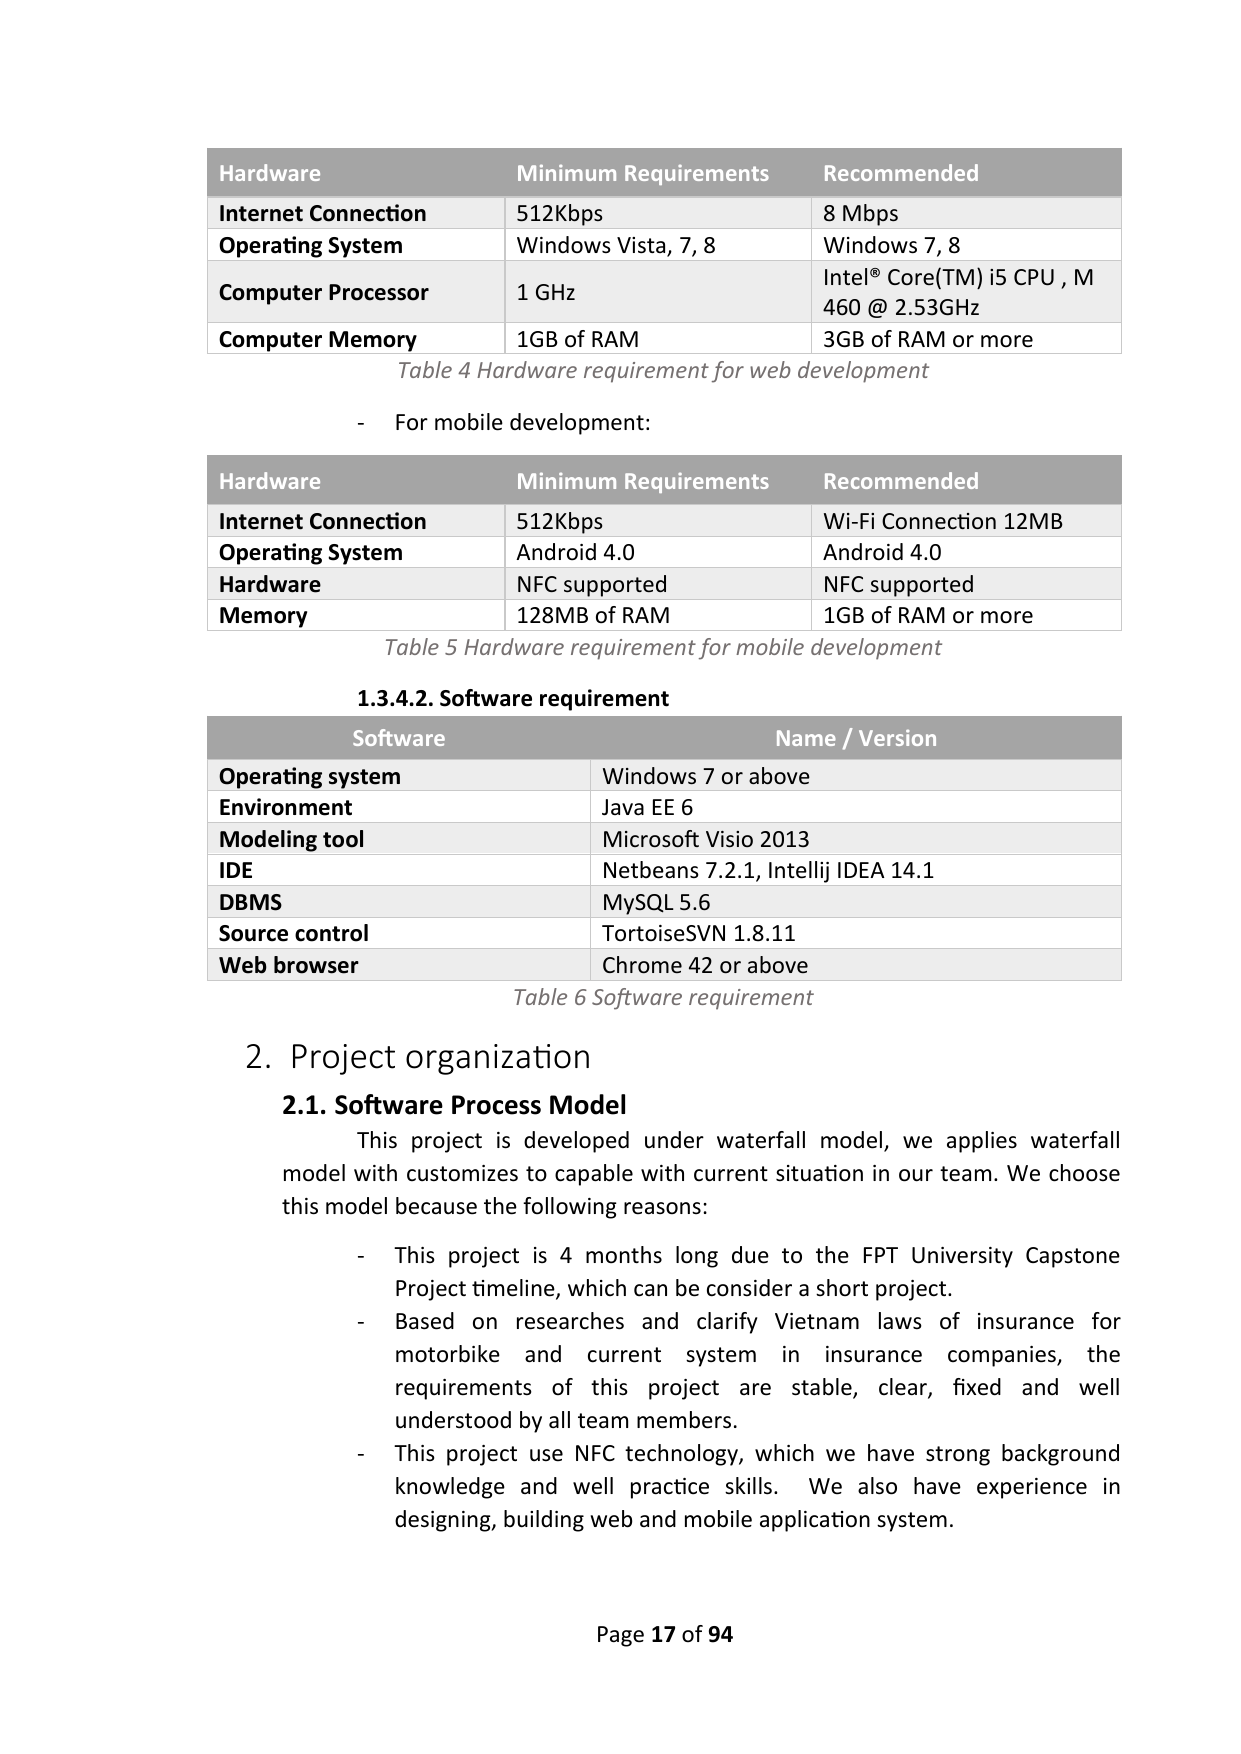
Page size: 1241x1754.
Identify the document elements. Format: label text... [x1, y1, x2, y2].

table_cell Microsoft Visio 2013 [591, 823, 1121, 853]
table_cell 128MB of RAM [506, 600, 811, 630]
table_cell NFC supported [506, 568, 811, 599]
table_cell Windows 7 or above [591, 760, 1121, 790]
table_cell 1 GHz [506, 261, 811, 322]
table_cell IDE [208, 855, 590, 885]
table_cell Hardware [208, 568, 504, 599]
text Table 5 Hardware requirement for mobile development [207, 631, 1122, 662]
list This project is 4 months long due to the FPT University Capstone Project timeline, which can be consider a short project. [357, 1239, 1122, 1303]
table_cell MySQL 5.6 [591, 886, 1121, 917]
table_cell 8 Mbps [812, 198, 1121, 228]
text Table 4 Hardware requirement for web development [207, 354, 1122, 385]
table_cell Computer Memory [208, 323, 504, 353]
subtitle Project organization [244, 1032, 1122, 1078]
table_header Recommended [812, 456, 1121, 504]
table_header Recommended [812, 149, 1121, 196]
table_cell Computer Processor [208, 261, 504, 322]
table_cell Web browser [208, 949, 590, 980]
table_cell Internet Connection [208, 505, 504, 536]
table_cell 512Kbps [506, 198, 811, 228]
table_cell Netbeans 7.2.1, Intellij IDEA 14.1 [591, 855, 1121, 885]
table_cell TortoiseSVN 1.8.11 [591, 918, 1121, 948]
table_cell 1GB of RAM [506, 323, 811, 353]
table_cell Chrome 42 or above [591, 949, 1121, 980]
table_cell Environment [208, 791, 590, 822]
table_cell Source control [208, 918, 590, 948]
table_cell 3GB of RAM or more [812, 323, 1121, 353]
table_header Name / Version [591, 717, 1121, 759]
table_header Hardware [208, 456, 504, 504]
list Based on researches and clarify Vietnam laws of insurance for motorbike and current system in insurance companies, the requirements of this project are stable, clear, fixed and well understood by all team members. [357, 1305, 1122, 1435]
table_cell Wi-Fi Connection 12MB [812, 505, 1121, 536]
text Table 6 Software requirement [207, 981, 1122, 1011]
table_cell DBMS [208, 886, 590, 917]
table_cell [812, 261, 1121, 322]
table_header Minimum Requirements [506, 456, 811, 504]
subtitle Software Process Model [282, 1086, 1122, 1121]
table_cell Operating System [208, 537, 504, 567]
table_header Minimum Requirements [506, 149, 811, 196]
table_cell 512Kbps [506, 505, 811, 536]
table_cell 1GB of RAM or more [812, 600, 1121, 630]
table_cell Memory [208, 600, 504, 630]
table_cell Java EE 6 [591, 791, 1121, 822]
list This project use NFC technology, which we have strong background knowledge and well practice skills. We also have experience in designing, building web and mobile application system. [357, 1437, 1122, 1533]
table_cell Windows Vista, 7, 8 [506, 229, 811, 259]
subtitle Software requirement [357, 683, 1122, 713]
table_cell Operating System [208, 229, 504, 259]
table_cell Operating system [208, 760, 590, 790]
table_cell Modeling tool [208, 823, 590, 853]
table_header Software [208, 717, 590, 759]
table_cell Android 4.0 [506, 537, 811, 567]
table_header Hardware [208, 149, 504, 196]
table_cell NFC supported [812, 568, 1121, 599]
table_cell Android 4.0 [812, 537, 1121, 567]
list For mobile development: [357, 406, 1122, 436]
table_cell Windows 7, 8 [812, 229, 1121, 259]
table_cell Internet Connection [208, 198, 504, 228]
text This project is developed under waterfall model, we applies waterfall model with customizes to capable with current situation in our team. We choose this model because the following reasons: [282, 1124, 1122, 1221]
